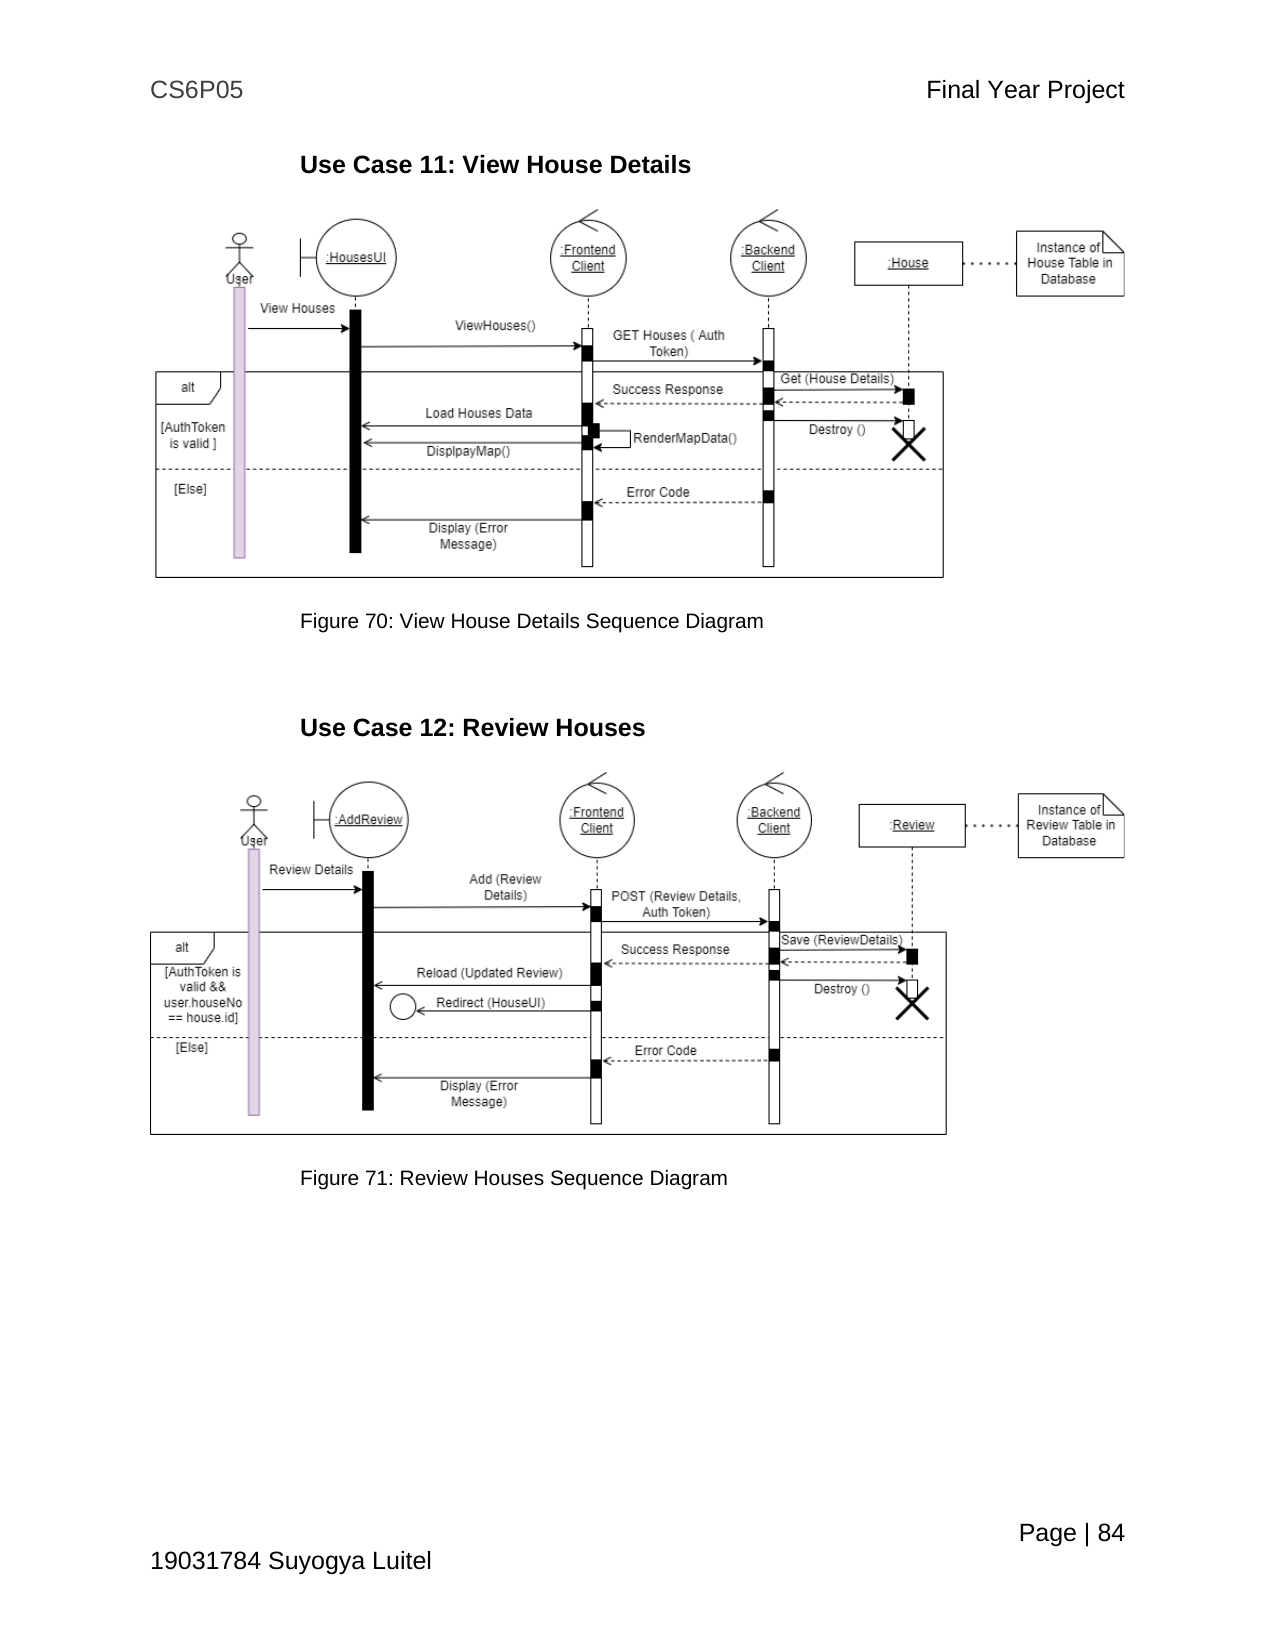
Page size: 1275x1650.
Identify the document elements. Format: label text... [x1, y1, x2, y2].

text Figure 71: Review Houses Sequence Diagram [225, 1165, 1125, 1189]
text Figure 70: View House Details Sequence Diagram [225, 608, 1125, 632]
picture [150, 209, 1125, 578]
picture [150, 772, 1125, 1135]
text Use Case 12: Review Houses [225, 713, 1125, 742]
text Use Case 11: View House Details [225, 150, 1125, 179]
